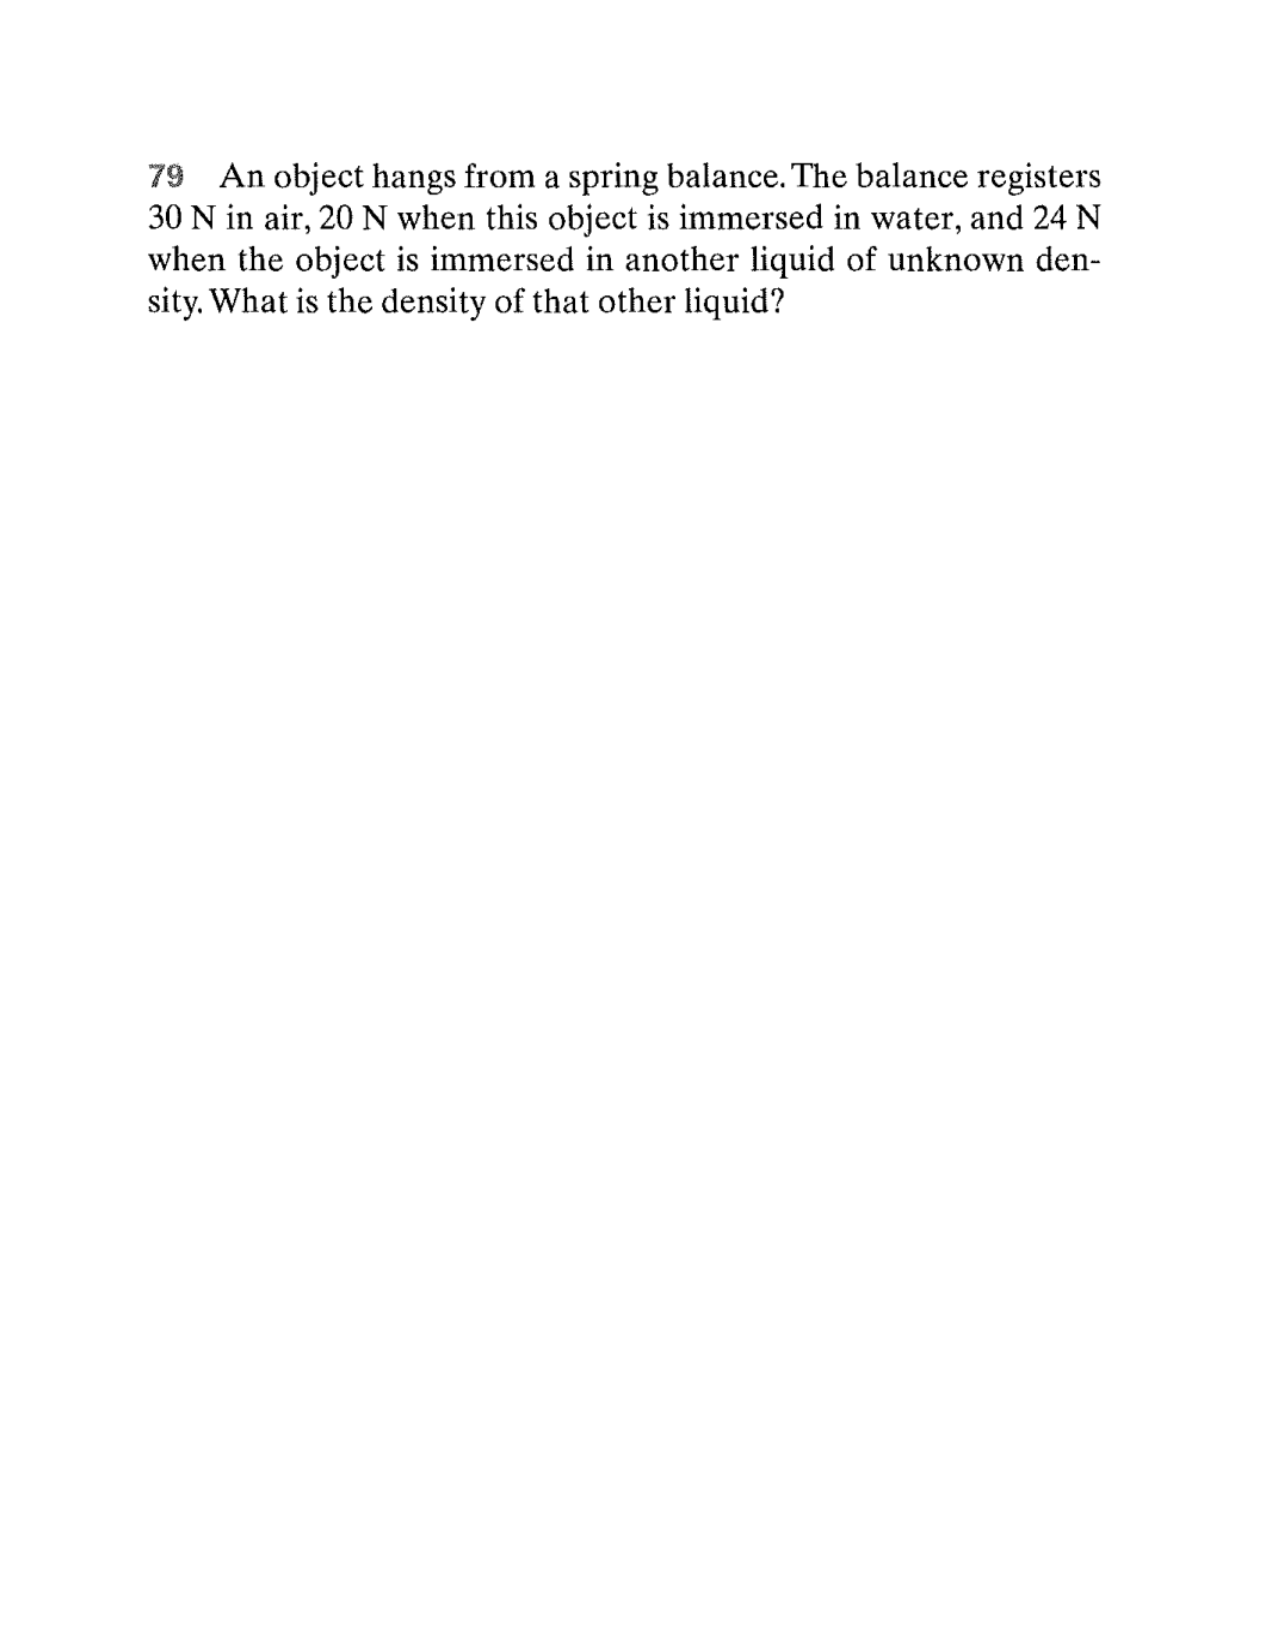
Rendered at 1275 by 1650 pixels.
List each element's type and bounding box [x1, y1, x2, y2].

picture [135, 150, 1110, 328]
